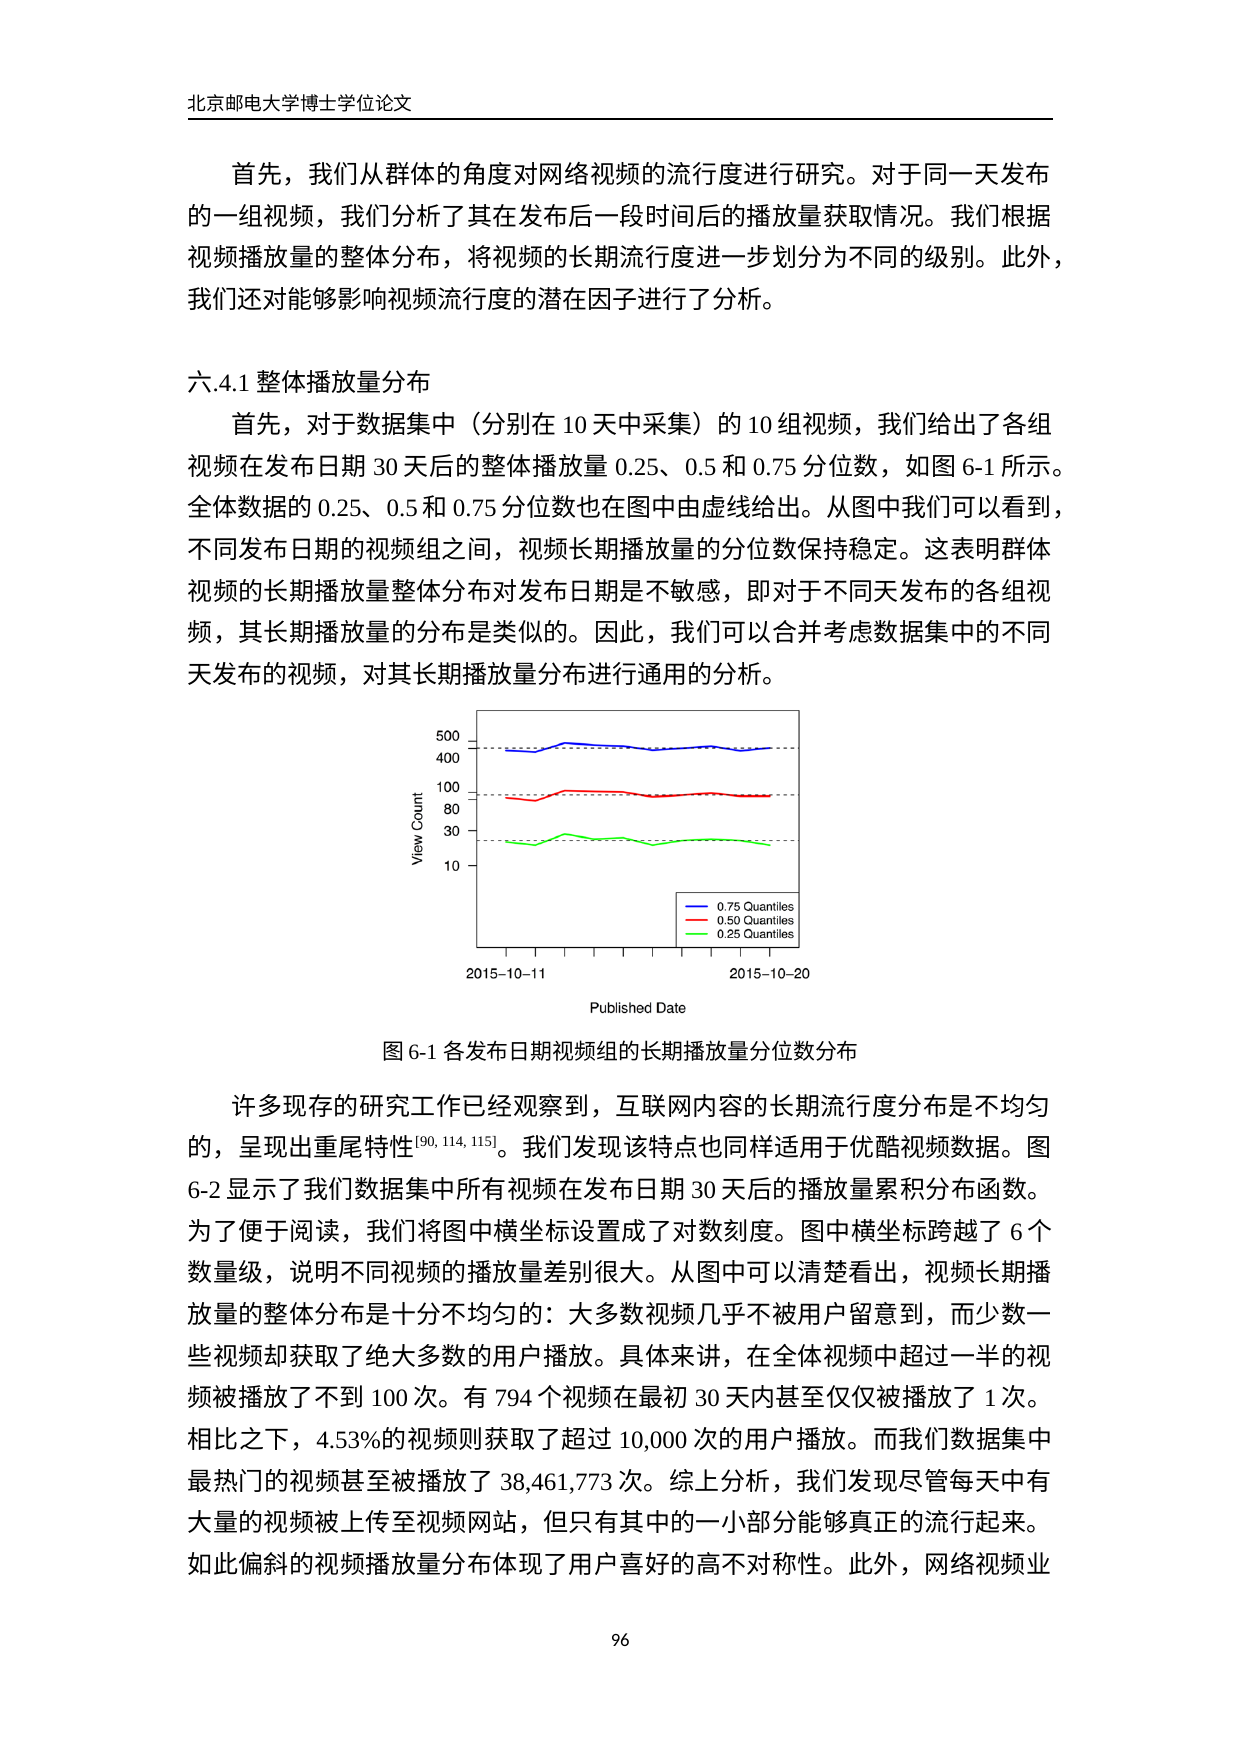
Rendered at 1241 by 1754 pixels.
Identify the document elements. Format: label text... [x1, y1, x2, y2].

text 首先，对于数据集中（分别在10天中采集）的10组视频，我们给出了各组视频在发布日期30天后的整体播放量0.25、0.5和0.75分位数，如图6-1所示。全体数据的0.25、0.5和0.75分位数也在图中由虚线给出。从图中我们可以看到，不同发布日期的视频组之间，视频长期播放量的分位数保持稳定。这表明群体视频的长期播放量整体分布对发布日期是不敏感，即对于不同天发布的各组视频，其长期播放量的分布是类似的。因此，我们可以合并考虑数据集中的不同天发布的视频，对其长期播放量分布进行通用的分析。 [187, 400, 1053, 692]
text 首先，我们从群体的角度对网络视频的流行度进行研究。对于同一天发布的一组视频，我们分析了其在发布后一段时间后的播放量获取情况。我们根据视频播放量的整体分布，将视频的长期流行度进一步划分为不同的级别。此外，我们还对能够影响视频流行度的潜在因子进行了分析。 [187, 150, 1053, 317]
text 图6-1 各发布日期视频组的长期播放量分位数分布 [187, 1034, 1053, 1066]
picture [406, 691, 835, 1035]
text 整体播放量分布 [187, 358, 1053, 400]
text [187, 1082, 1053, 1582]
